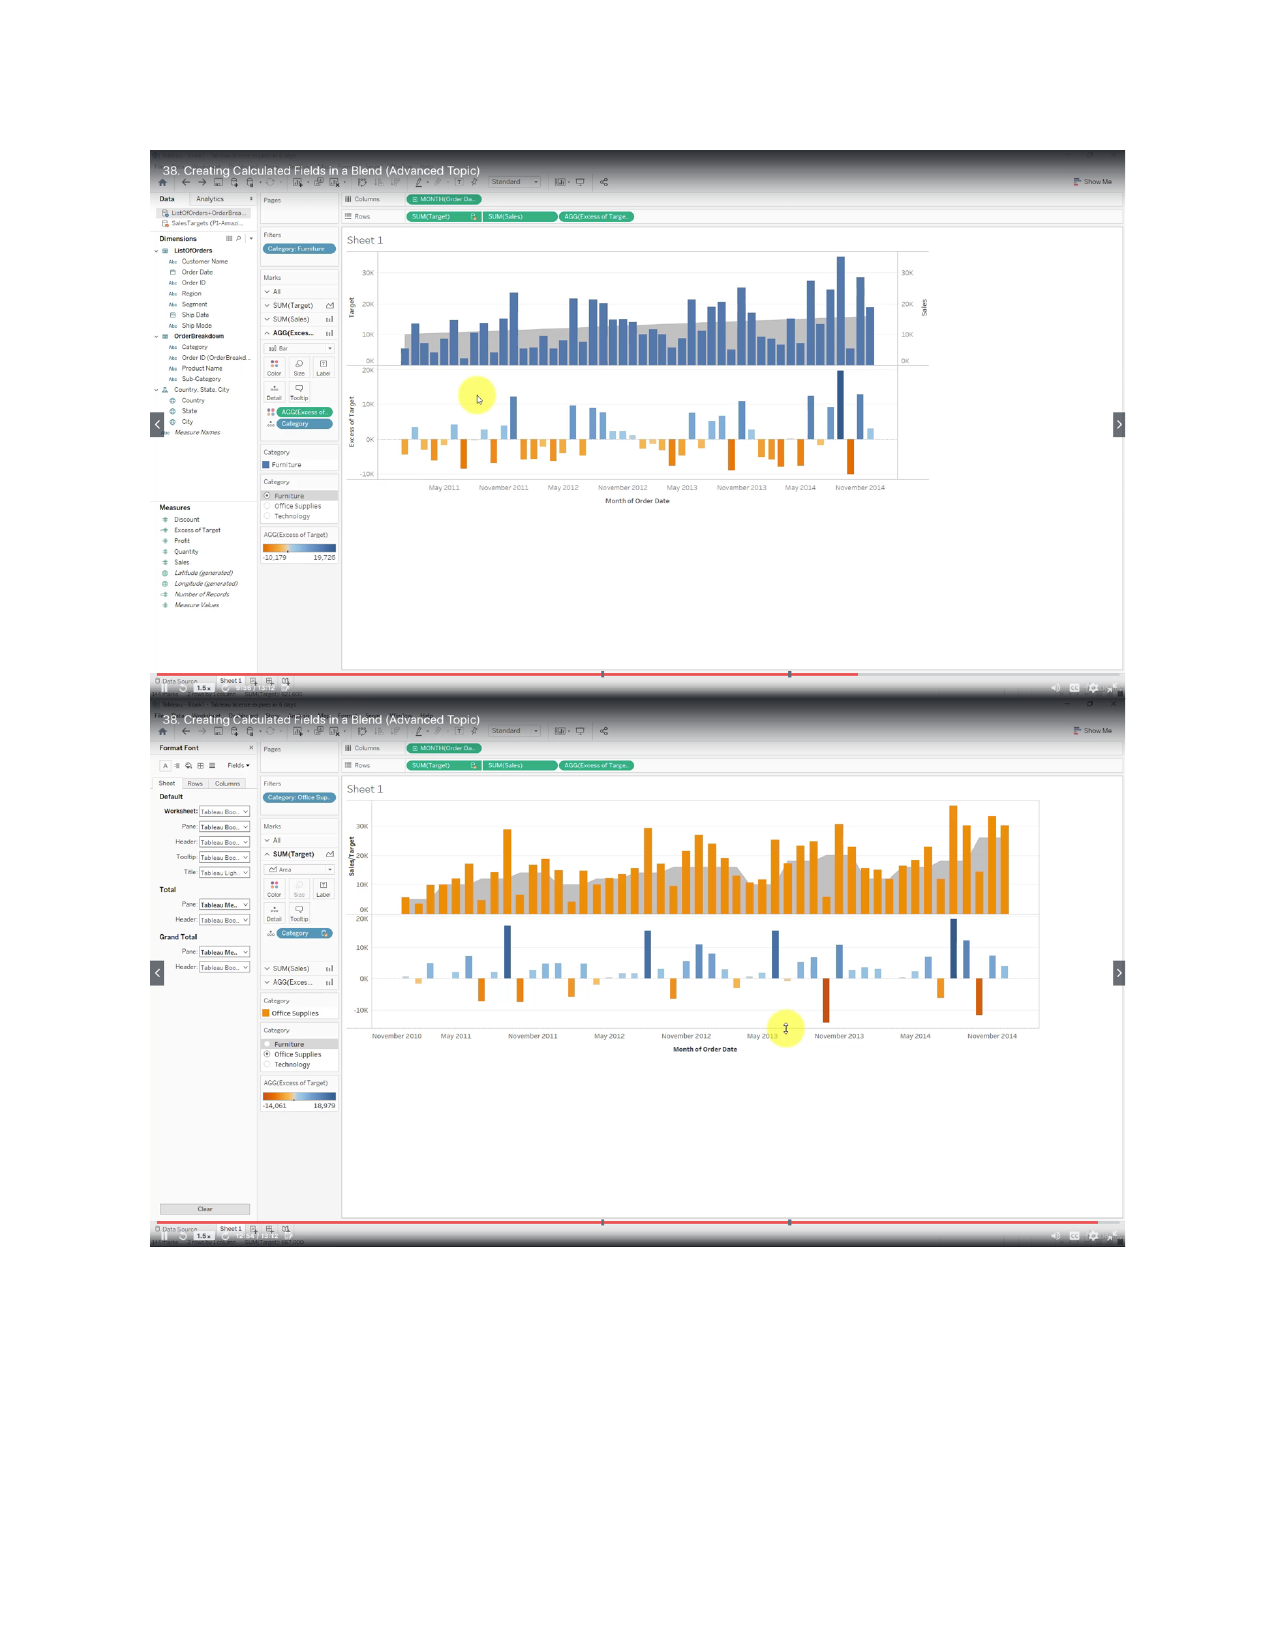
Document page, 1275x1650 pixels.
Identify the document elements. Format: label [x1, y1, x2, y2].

picture [150, 150, 1125, 1247]
